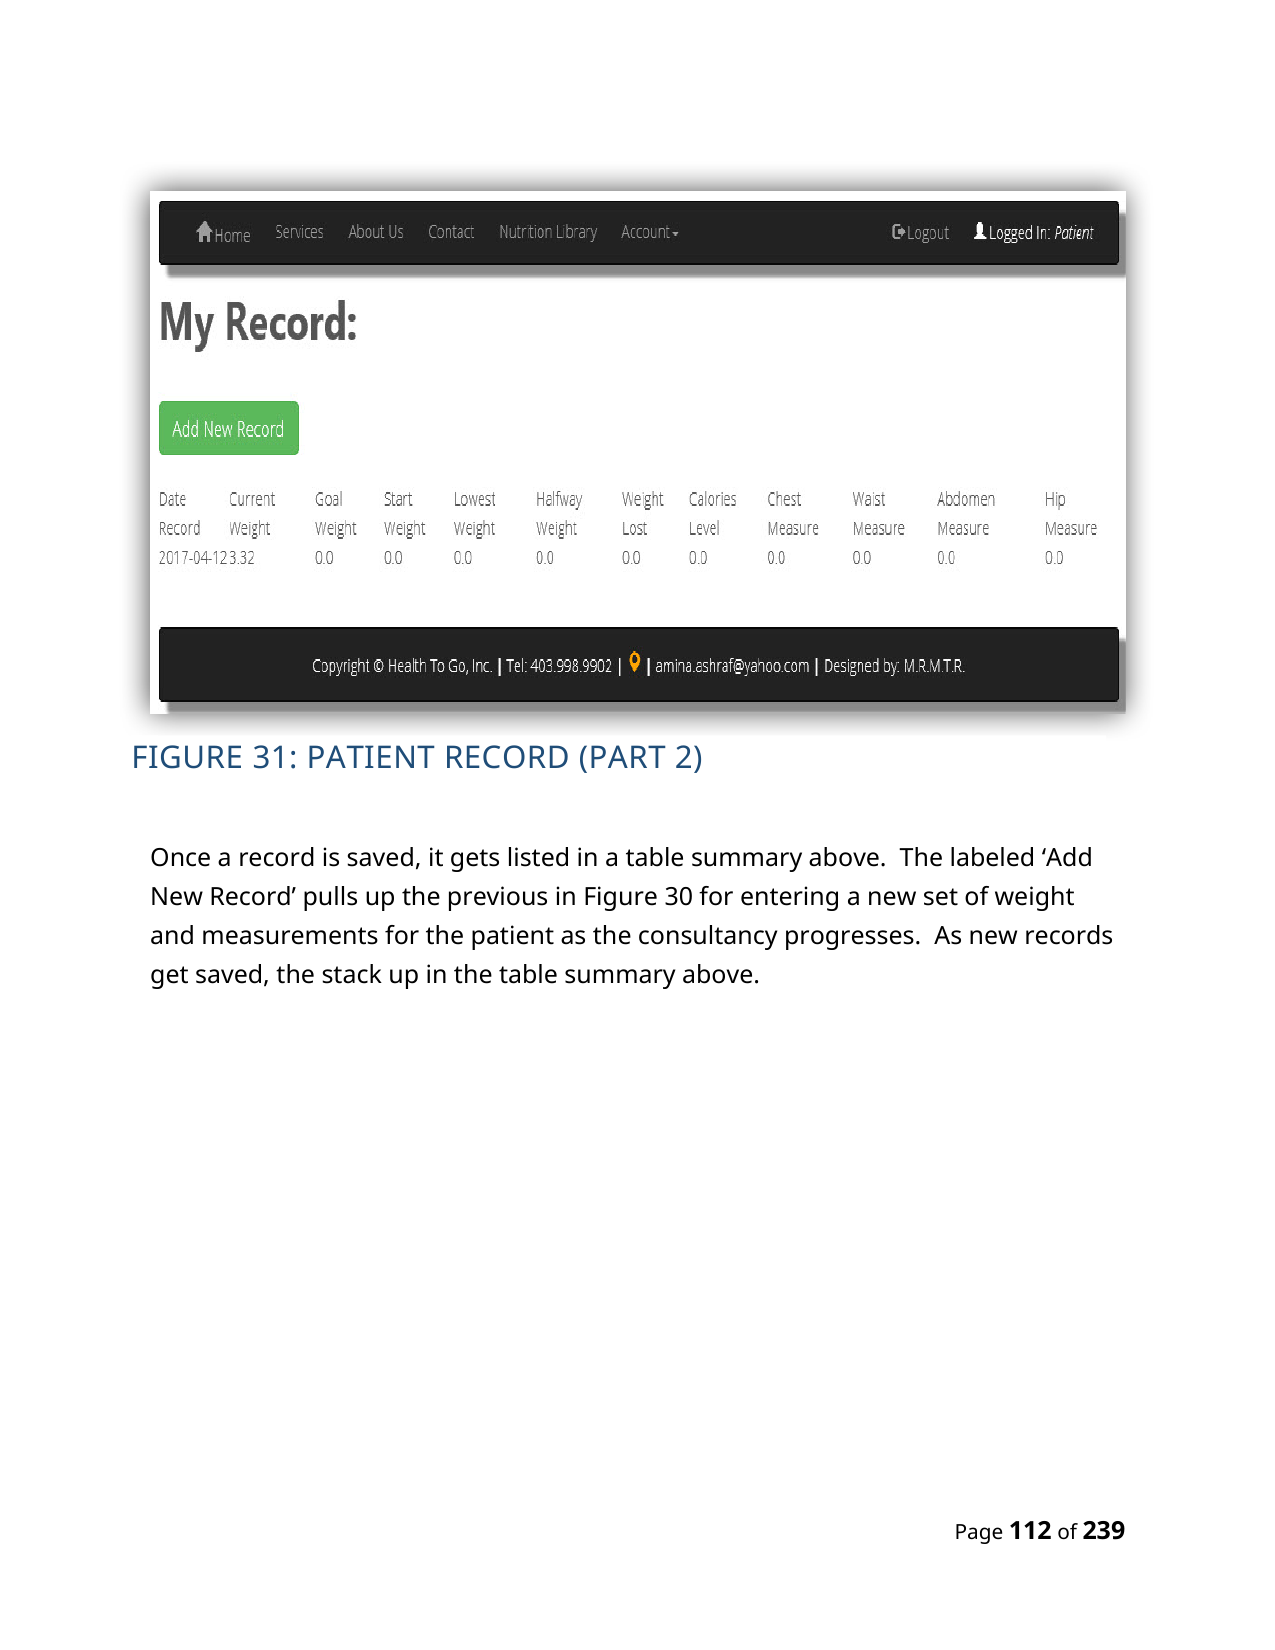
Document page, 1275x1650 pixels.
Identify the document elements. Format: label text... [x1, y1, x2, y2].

text Once a record is saved, it gets listed in a table summary above. The labeled ‘Add New Record’ pulls up the previous in Figure 30 for entering a new set of weight and measurements for the patient as the consultancy progresses. As new records get saved, the stack up in the table summary above. [150, 839, 1125, 991]
picture [150, 191, 1126, 714]
